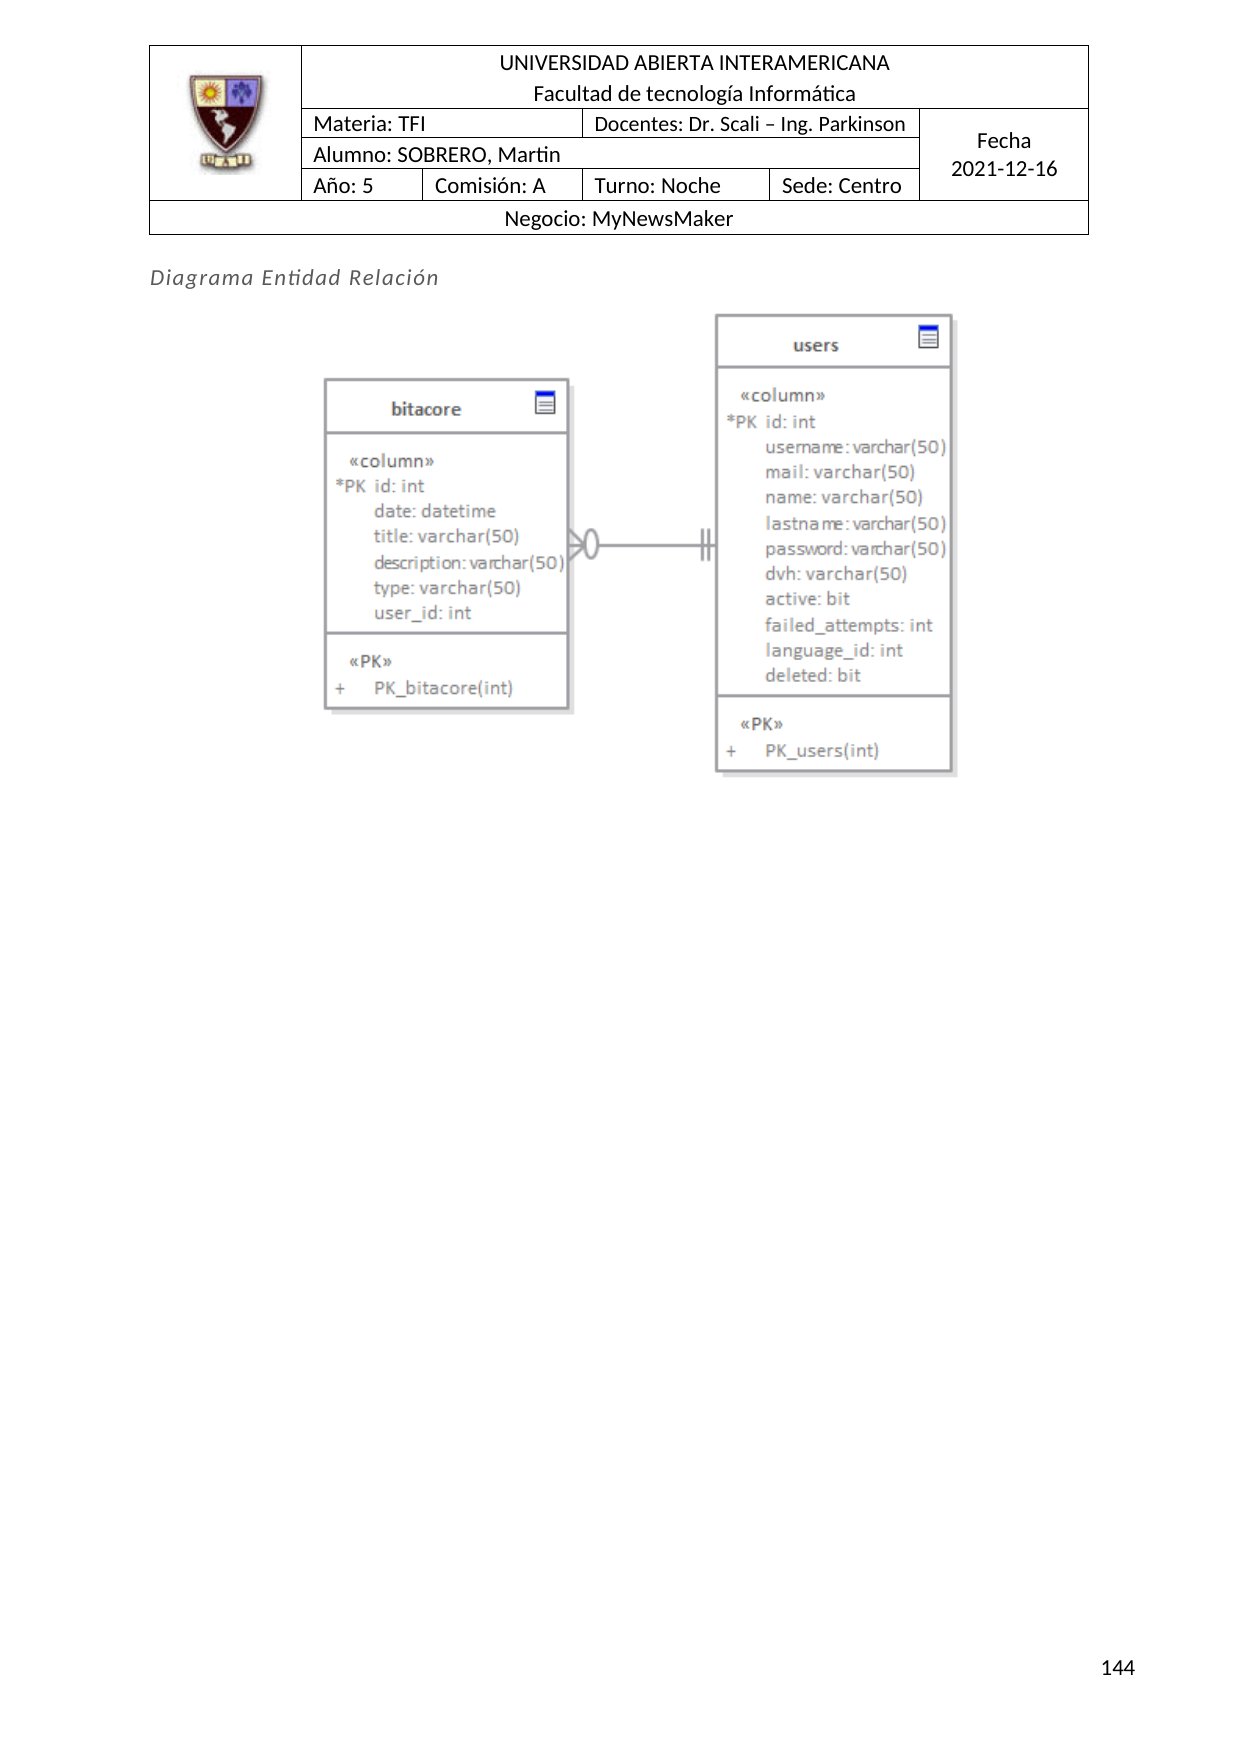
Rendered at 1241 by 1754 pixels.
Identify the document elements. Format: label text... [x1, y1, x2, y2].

subtitle Diagrama Entidad Relación [150, 263, 1135, 291]
picture [321, 311, 964, 779]
picture [175, 67, 276, 180]
